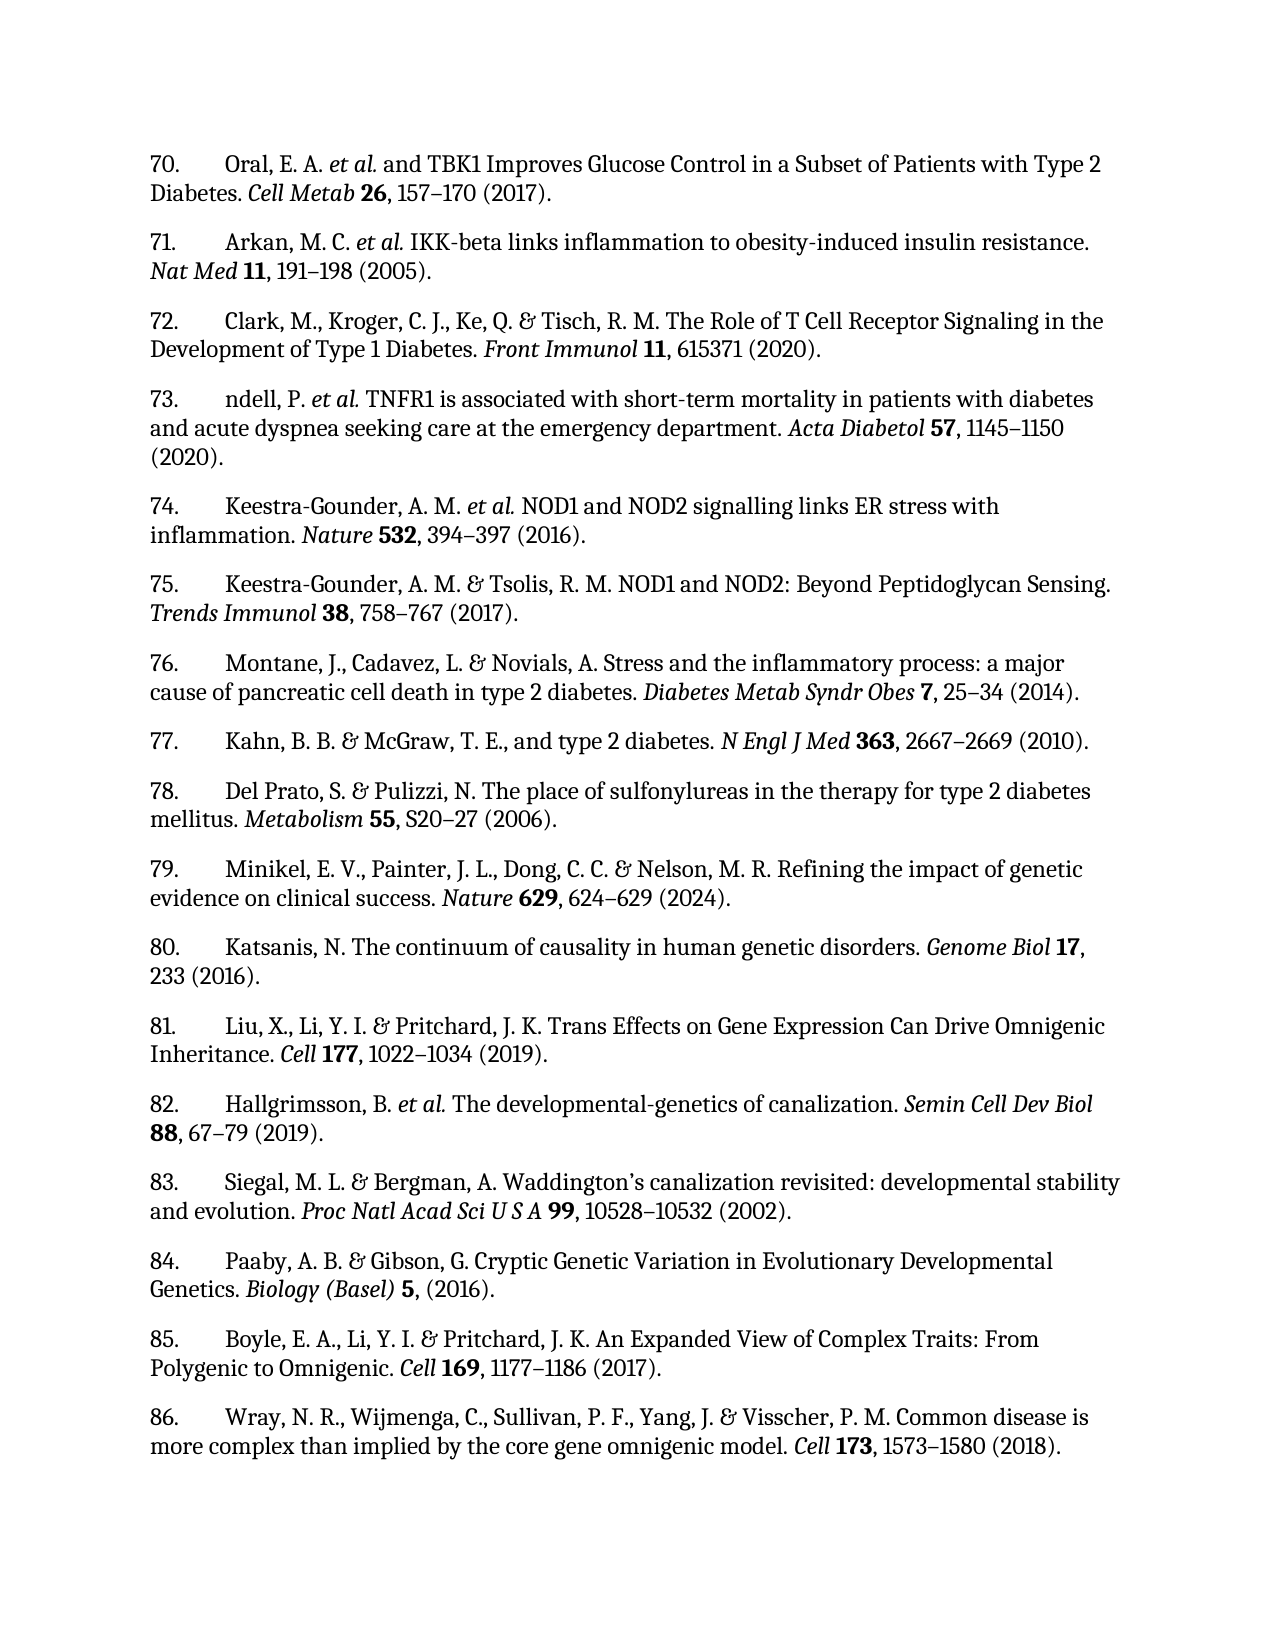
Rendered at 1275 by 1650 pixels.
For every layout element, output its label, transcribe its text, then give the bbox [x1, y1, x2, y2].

text 81. Liu, X., Li, Y. I. & Pritchard, J. K. Trans Effects on Gene Expression Can Drive Omnigenic Inheritance. Cell 177, 1022–1034 (2019). [150, 1012, 1125, 1069]
text 80. Katsanis, N. The continuum of causality in human genetic disorders. Genome Biol 17, 233 (2016). [150, 933, 1125, 991]
text 82. Hallgrimsson, B. et al. The developmental-genetics of canalization. Semin Cell Dev Biol 88, 67–79 (2019). [150, 1090, 1125, 1147]
text 70. Oral, E. A. et al. and TBK1 Improves Glucose Control in a Subset of Patients with Type 2 Diabetes. Cell Metab 26, 157–170 (2017). [150, 150, 1125, 207]
text 74. Keestra-Gounder, A. M. et al. NOD1 and NOD2 signalling links ER stress with inflammation. Nature 532, 394–397 (2016). [150, 492, 1125, 549]
text 76. Montane, J., Cadavez, L. & Novials, A. Stress and the inflammatory process: a major cause of pancreatic cell death in type 2 diabetes. Diabetes Metab Syndr Obes 7, 25–34 (2014). [150, 649, 1125, 706]
text 86. Wray, N. R., Wijmenga, C., Sullivan, P. F., Yang, J. & Visscher, P. M. Common disease is more complex than implied by the core gene omnigenic model. Cell 173, 1573–1580 (2018). [150, 1403, 1125, 1461]
text 85. Boyle, E. A., Li, Y. I. & Pritchard, J. K. An Expanded View of Complex Traits: From Polygenic to Omnigenic. Cell 169, 1177–1186 (2017). [150, 1325, 1125, 1382]
text 71. Arkan, M. C. et al. IKK-beta links inflammation to obesity-induced insulin resistance. Nat Med 11, 191–198 (2005). [150, 228, 1125, 286]
text 84. Paaby, A. B. & Gibson, G. Cryptic Genetic Variation in Evolutionary Developmental Genetics. Biology (Basel) 5, (2016). [150, 1247, 1125, 1304]
text 78. Del Prato, S. & Pulizzi, N. The place of sulfonylureas in the therapy for type 2 diabetes mellitus. Metabolism 55, S20–27 (2006). [150, 777, 1125, 834]
text 79. Minikel, E. V., Painter, J. L., Dong, C. C. & Nelson, M. R. Refining the impact of genetic evidence on clinical success. Nature 629, 624–629 (2024). [150, 855, 1125, 912]
text 72. Clark, M., Kroger, C. J., Ke, Q. & Tisch, R. M. The Role of T Cell Receptor Signaling in the Development of Type 1 Diabetes. Front Immunol 11, 615371 (2020). [150, 307, 1125, 364]
text 77. Kahn, B. B. & McGraw, T. E., and type 2 diabetes. N Engl J Med 363, 2667–2669 (2010). [150, 727, 1125, 756]
text 83. Siegal, M. L. & Bergman, A. Waddington’s canalization revisited: developmental stability and evolution. Proc Natl Acad Sci U S A 99, 10528–10532 (2002). [150, 1168, 1125, 1226]
text 73. ndell, P. et al. TNFR1 is associated with short-term mortality in patients with diabetes and acute dyspnea seeking care at the emergency department. Acta Diabetol 57, 1145–1150 (2020). [150, 385, 1125, 471]
text 75. Keestra-Gounder, A. M. & Tsolis, R. M. NOD1 and NOD2: Beyond Peptidoglycan Sensing. Trends Immunol 38, 758–767 (2017). [150, 570, 1125, 628]
